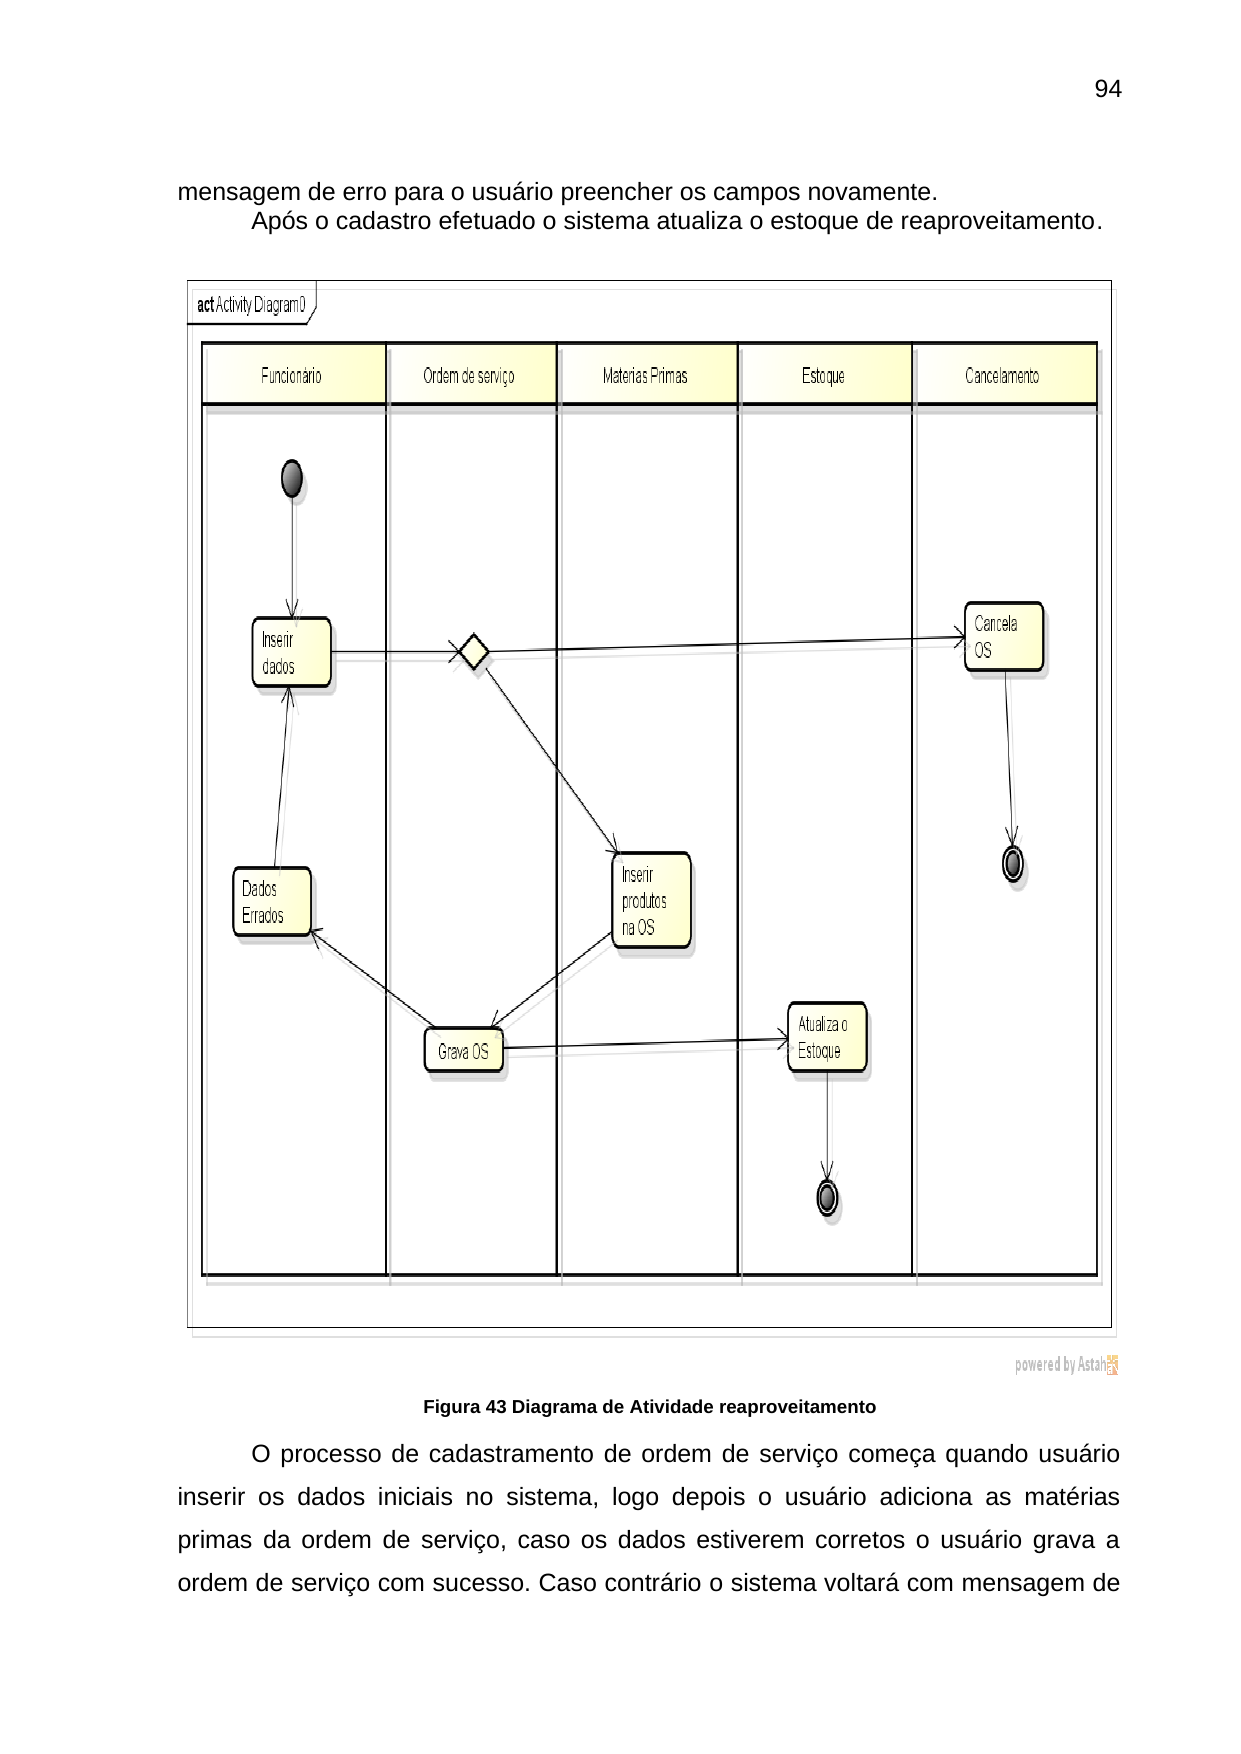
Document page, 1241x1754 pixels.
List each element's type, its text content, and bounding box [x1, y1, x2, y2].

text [177, 1439, 1122, 1597]
picture [177, 263, 1121, 1382]
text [177, 177, 1122, 235]
